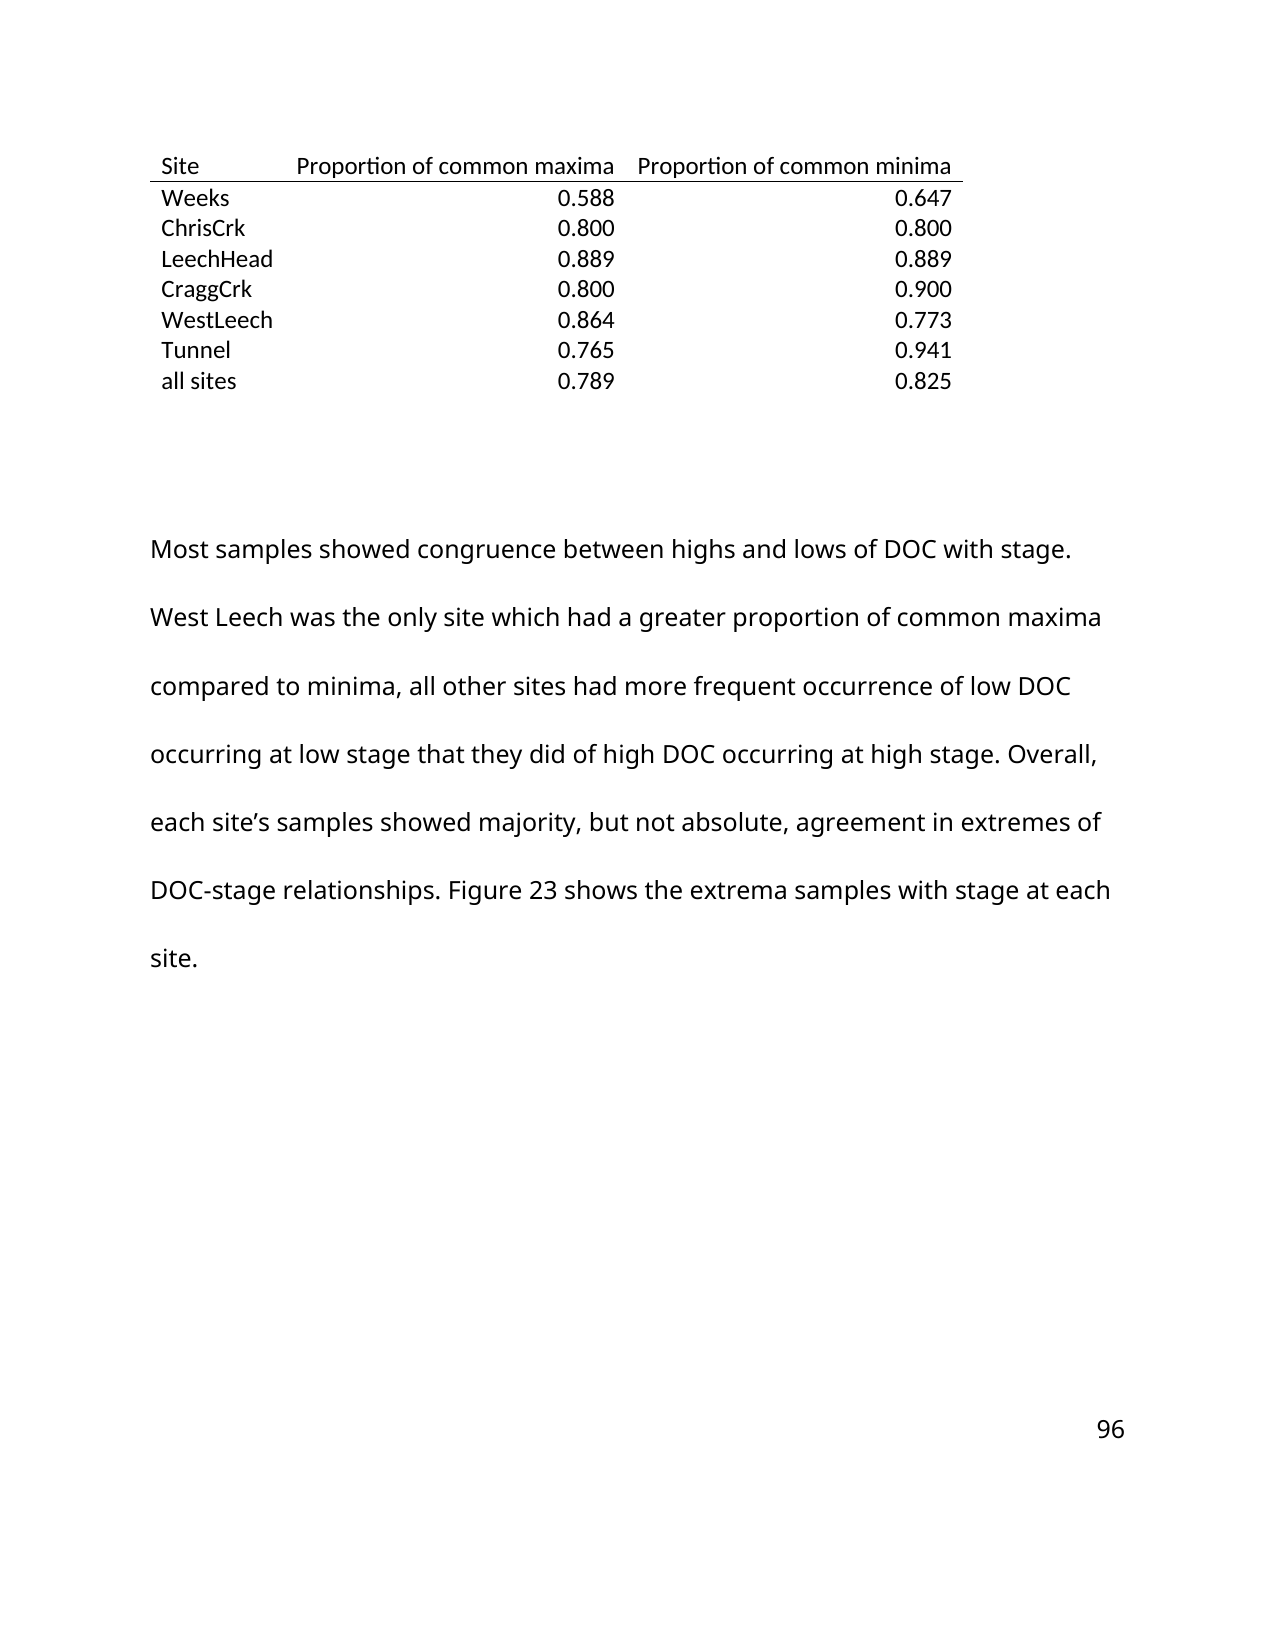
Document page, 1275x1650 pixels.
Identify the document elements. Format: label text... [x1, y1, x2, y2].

table_cell LeechHead [150, 243, 285, 274]
table_cell 0.773 [626, 304, 963, 335]
table_cell 0.588 [285, 182, 626, 213]
table_cell 0.647 [626, 182, 963, 213]
table_cell 0.941 [626, 335, 963, 365]
table_cell 0.889 [285, 243, 626, 274]
table_cell 0.800 [285, 274, 626, 304]
table_cell 0.900 [626, 274, 963, 304]
table_cell 0.789 [285, 365, 626, 396]
table_cell 0.864 [285, 304, 626, 335]
table_cell WestLeech [150, 304, 285, 335]
table_cell 0.889 [626, 243, 963, 274]
table_cell all sites [150, 365, 285, 396]
table_cell ChrisCrk [150, 213, 285, 243]
table_header Proportion of common minima [626, 150, 963, 181]
table_cell 0.825 [626, 365, 963, 396]
table_cell Weeks [150, 182, 285, 213]
table_cell Tunnel [150, 335, 285, 365]
table_header Proportion of common maxima [285, 150, 626, 181]
table_cell 0.800 [626, 213, 963, 243]
table_header Site [150, 150, 285, 181]
text Most samples showed congruence between highs and lows of DOC with stage. West Leech was the only site which had a greater proportion of common maxima compared to minima, all other sites had more frequent occurrence of low DOC occurring at low stage that they did of high DOC occurring at high stage. Overall, each site’s samples showed majority, but not absolute, agreement in extremes of DOC-stage relationships. Figure 23 shows the extrema samples with stage at each site. [150, 532, 1125, 975]
table_cell CraggCrk [150, 274, 285, 304]
table_cell 0.765 [285, 335, 626, 365]
table_cell 0.800 [285, 213, 626, 243]
